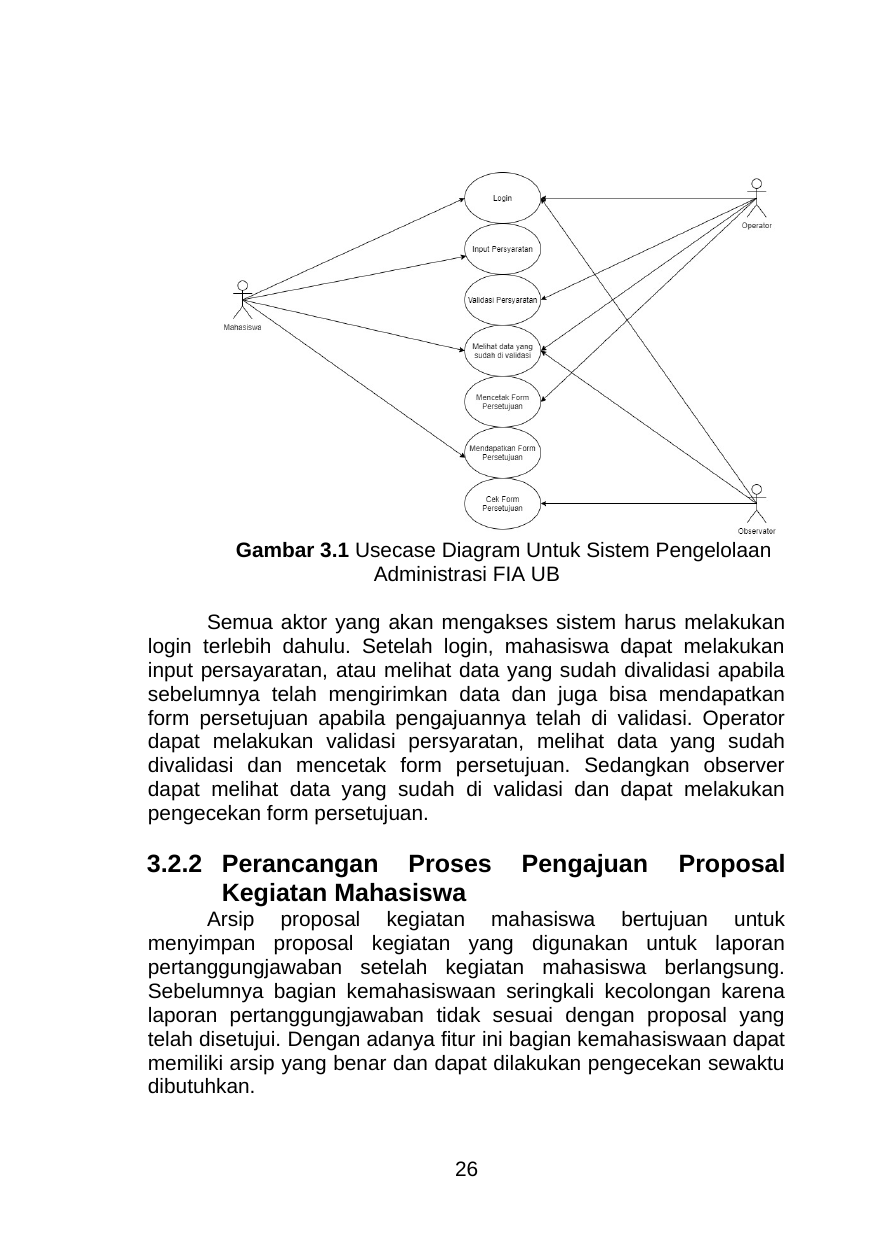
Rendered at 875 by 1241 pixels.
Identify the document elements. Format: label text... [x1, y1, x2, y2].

picture [221, 170, 777, 538]
text Gambar 3.1 Usecase Diagram Untuk Sistem Pengelolaan Administrasi FIA UB [148, 538, 785, 586]
text Semua aktor yang akan mengakses sistem harus melakukan login terlebih dahulu. Setelah login, mahasiswa dapat melakukan input persayaratan, atau melihat data yang sudah divalidasi apabila sebelumnya telah mengirimkan data dan juga bisa mendapatkan form persetujuan apabila pengajuannya telah di validasi. Operator dapat melakukan validasi persyaratan, melihat data yang sudah divalidasi dan mencetak form persetujuan. Sedangkan observer dapat melihat data yang sudah di validasi dan dapat melakukan pengecekan form persetujuan. [148, 609, 785, 825]
list Perancangan Proses Pengajuan Proposal Kegiatan Mahasiswa [147, 849, 785, 907]
text Arsip proposal kegiatan mahasiswa bertujuan untuk menyimpan proposal kegiatan yang digunakan untuk laporan pertanggungjawaban setelah kegiatan mahasiswa berlangsung. Sebelumnya bagian kemahasiswaan seringkali kecolongan karena laporan pertanggungjawaban tidak sesuai dengan proposal yang telah disetujui. Dengan adanya fitur ini bagian kemahasiswaan dapat memiliki arsip yang benar dan dapat dilakukan pengecekan sewaktu dibutuhkan. [148, 907, 785, 1098]
